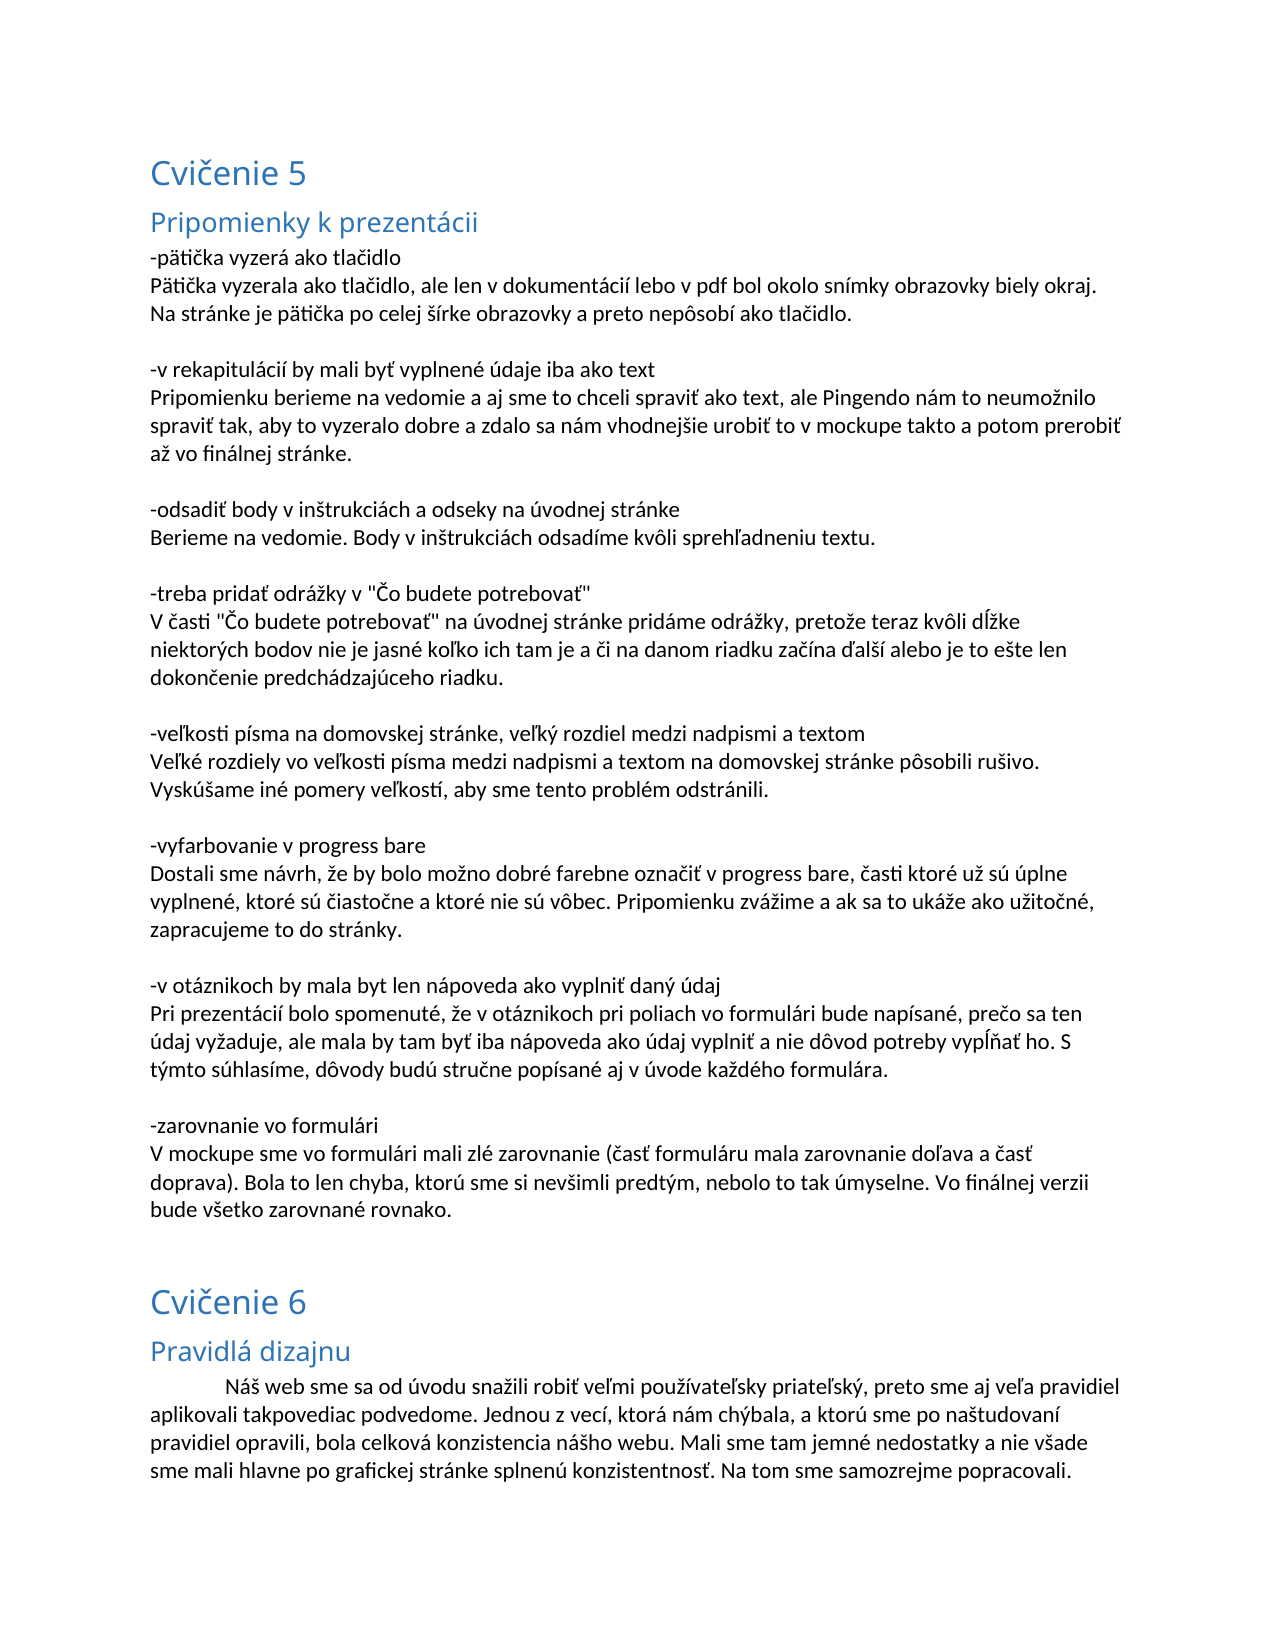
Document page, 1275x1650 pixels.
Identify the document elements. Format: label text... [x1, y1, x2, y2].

text Pri prezentácií bolo spomenuté, že v otáznikoch pri poliach vo formulári bude napísané, prečo sa ten údaj vyžaduje, ale mala by tam byť iba nápoveda ako údaj vyplniť a nie dôvod potreby vypĺňať ho. S týmto súhlasíme, dôvody budú stručne popísané aj v úvode každého formulára. [150, 999, 1125, 1083]
text Náš web sme sa od úvodu snažili robiť veľmi používateľsky priateľský, preto sme aj veľa pravidiel aplikovali takpovediac podvedome. Jednou z vecí, ktorá nám chýbala, a ktorú sme po naštudovaní pravidiel opravili, bola celková konzistencia nášho webu. Mali sme tam jemné nedostatky a nie všade sme mali hlavne po grafickej stránke splnenú konzistentnosť. Na tom sme samozrejme popracovali. [150, 1372, 1125, 1484]
text Berieme na vedomie. Body v inštrukciách odsadíme kvôli sprehľadneniu textu. [150, 523, 1125, 551]
text -pätička vyzerá ako tlačidlo [150, 243, 1125, 271]
text -vyfarbovanie v progress bare [150, 831, 1125, 859]
subtitle Pripomienky k prezentácii [150, 203, 1125, 240]
text -zarovnanie vo formulári [150, 1112, 1125, 1139]
text -treba pridať odrážky v "Čo budete potrebovať" [150, 579, 1125, 607]
text Veľké rozdiely vo veľkosti písma medzi nadpismi a textom na domovskej stránke pôsobili rušivo. Vyskúšame iné pomery veľkostí, aby sme tento problém odstránili. [150, 747, 1125, 803]
subtitle Cvičenie 5 [150, 150, 1125, 195]
text -v otáznikoch by mala byt len nápoveda ako vyplniť daný údaj [150, 971, 1125, 999]
text V mockupe sme vo formulári mali zlé zarovnanie (časť formuláru mala zarovnanie doľava a časť doprava). Bola to len chyba, ktorú sme si nevšimli predtým, nebolo to tak úmyselne. Vo finálnej verzii bude všetko zarovnané rovnako. [150, 1139, 1125, 1224]
subtitle Pravidlá dizajnu [150, 1332, 1125, 1369]
text Pripomienku berieme na vedomie a aj sme to chceli spraviť ako text, ale Pingendo nám to neumožnilo spraviť tak, aby to vyzeralo dobre a zdalo sa nám vhodnejšie urobiť to v mockupe takto a potom prerobiť až vo finálnej stránke. [150, 383, 1125, 467]
subtitle Cvičenie 6 [150, 1279, 1125, 1324]
text -odsadiť body v inštrukciách a odseky na úvodnej stránke [150, 495, 1125, 523]
text -v rekapitulácií by mali byť vyplnené údaje iba ako text [150, 355, 1125, 383]
text V časti "Čo budete potrebovať" na úvodnej stránke pridáme odrážky, pretože teraz kvôli dĺžke niektorých bodov nie je jasné koľko ich tam je a či na danom riadku začína ďalší alebo je to ešte len dokončenie predchádzajúceho riadku. [150, 607, 1125, 691]
text Dostali sme návrh, že by bolo možno dobré farebne označiť v progress bare, časti ktoré už sú úplne vyplnené, ktoré sú čiastočne a ktoré nie sú vôbec. Pripomienku zvážime a ak sa to ukáže ako užitočné, zapracujeme to do stránky. [150, 859, 1125, 943]
text Pätička vyzerala ako tlačidlo, ale len v dokumentácií lebo v pdf bol okolo snímky obrazovky biely okraj. Na stránke je pätička po celej šírke obrazovky a preto nepôsobí ako tlačidlo. [150, 271, 1125, 327]
text -veľkosti písma na domovskej stránke, veľký rozdiel medzi nadpismi a textom [150, 719, 1125, 747]
